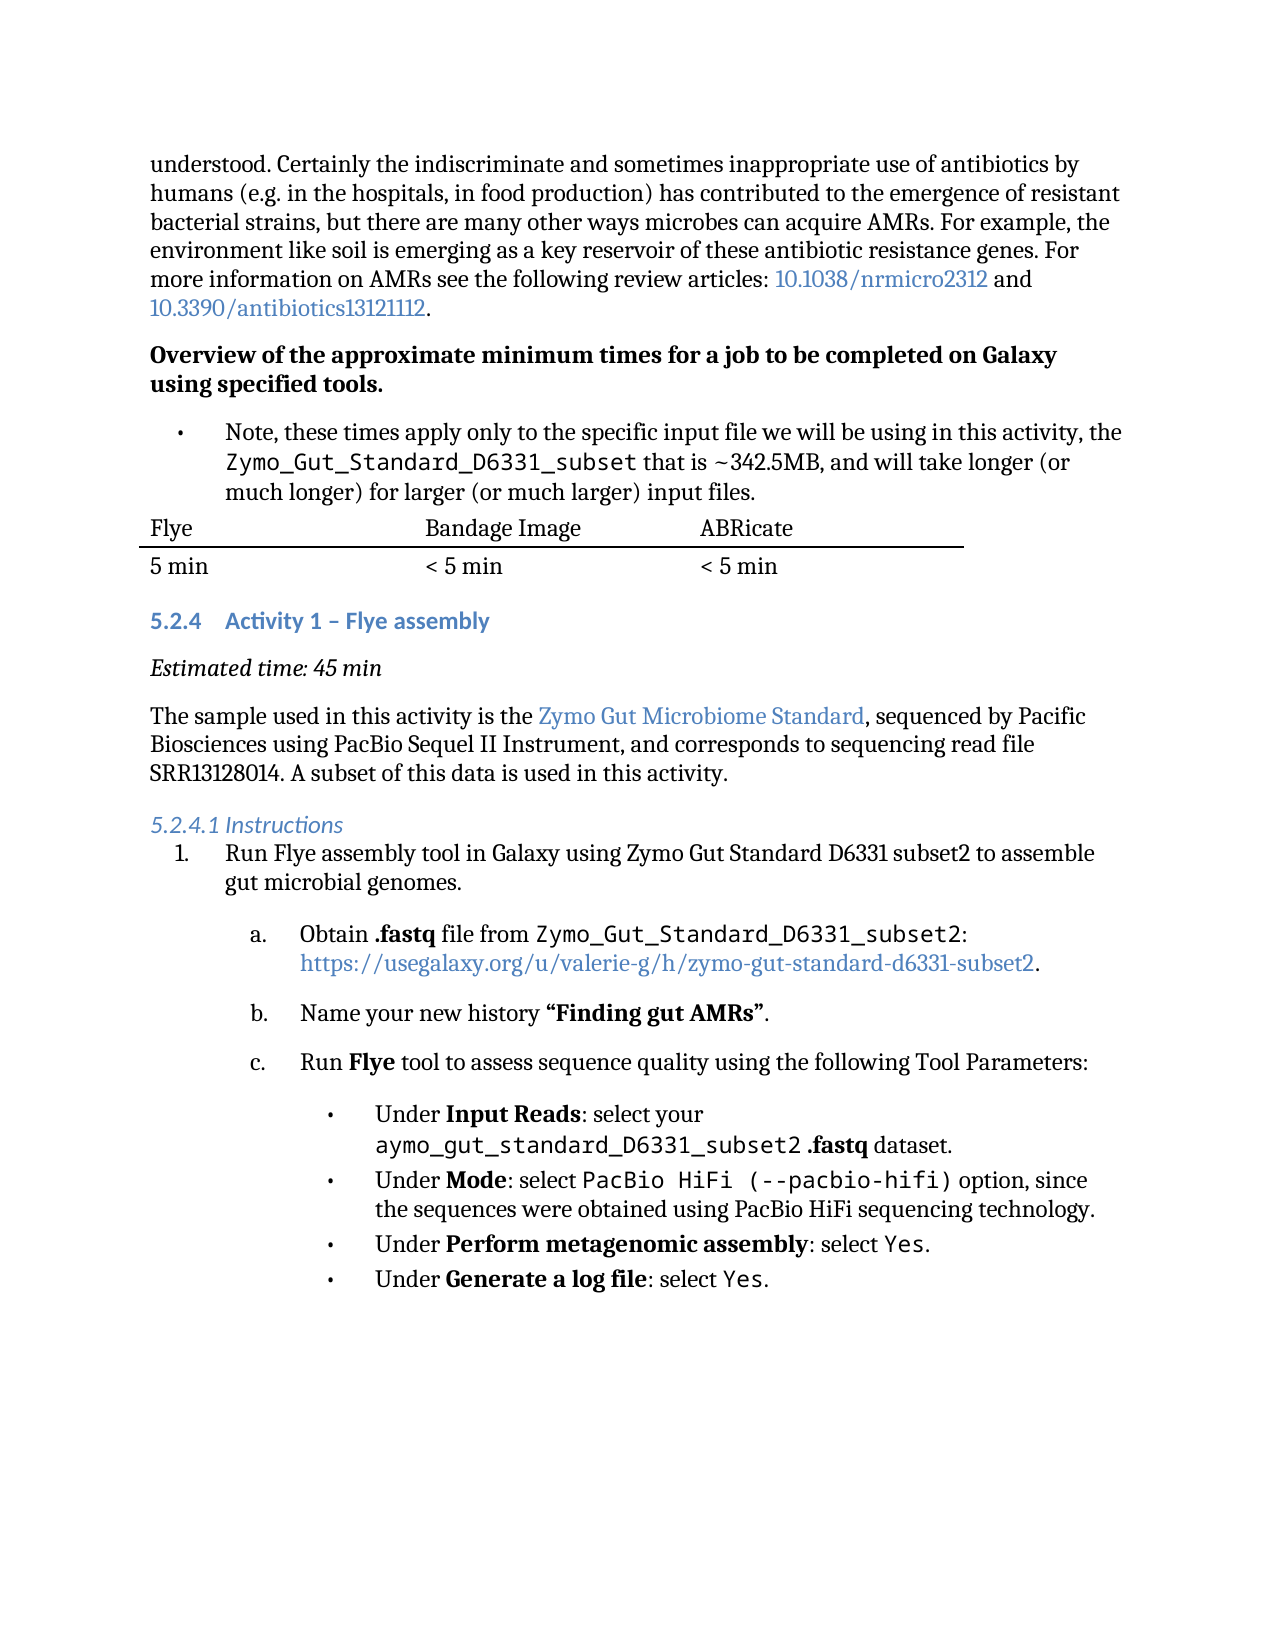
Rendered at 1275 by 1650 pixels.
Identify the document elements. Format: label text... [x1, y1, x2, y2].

list Run Flye assembly tool in Galaxy using Zymo Gut Standard D6331 subset2 to assemble gut microbial genomes. [175, 839, 1125, 897]
list Under Mode: select PacBio HiFi (--pacbio-hifi) option, since the sequences were obtained using PacBio HiFi sequencing technology. [325, 1164, 1125, 1224]
list Note, these times apply only to the specific input file we will be using in this activity, the Zymo_Gut_Standard_D6331_subset that is ~342.5MB, and will take longer (or much longer) for larger (or much larger) input files. [175, 417, 1125, 506]
list Under Input Reads: select your aymo_gut_standard_D6331_subset2 .fastq dataset. [325, 1098, 1125, 1160]
subtitle 5.2.4.1 Instructions [150, 809, 1125, 839]
list Obtain .fastq file from Zymo_Gut_Standard_D6331_subset2: https://usegalaxy.org/u/valerie-g/h/zymo-gut-standard-d6331-subset2. [250, 918, 1125, 978]
text Overview of the approximate minimum times for a job to be completed on Galaxy using specified tools. [150, 341, 1125, 399]
list Under Perform metagenomic assembly: select Yes. [325, 1228, 1125, 1259]
text Estimated time: 45 min [150, 654, 1125, 683]
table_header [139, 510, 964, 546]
list Under Generate a log file: select Yes. [325, 1263, 1125, 1294]
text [150, 150, 1125, 322]
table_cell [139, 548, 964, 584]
subtitle 5.2.4 Activity 1 – Flye assembly [150, 605, 1125, 635]
list Run Flye tool to assess sequence quality using the following Tool Parameters: [250, 1048, 1125, 1077]
text The sample used in this activity is the Zymo Gut Microbiome Standard, sequenced by Pacific Biosciences using PacBio Sequel II Instrument, and corresponds to sequencing read file SRR13128014. A subset of this data is used in this activity. [150, 702, 1125, 788]
list Name your new history “Finding gut AMRs”. [250, 998, 1125, 1027]
